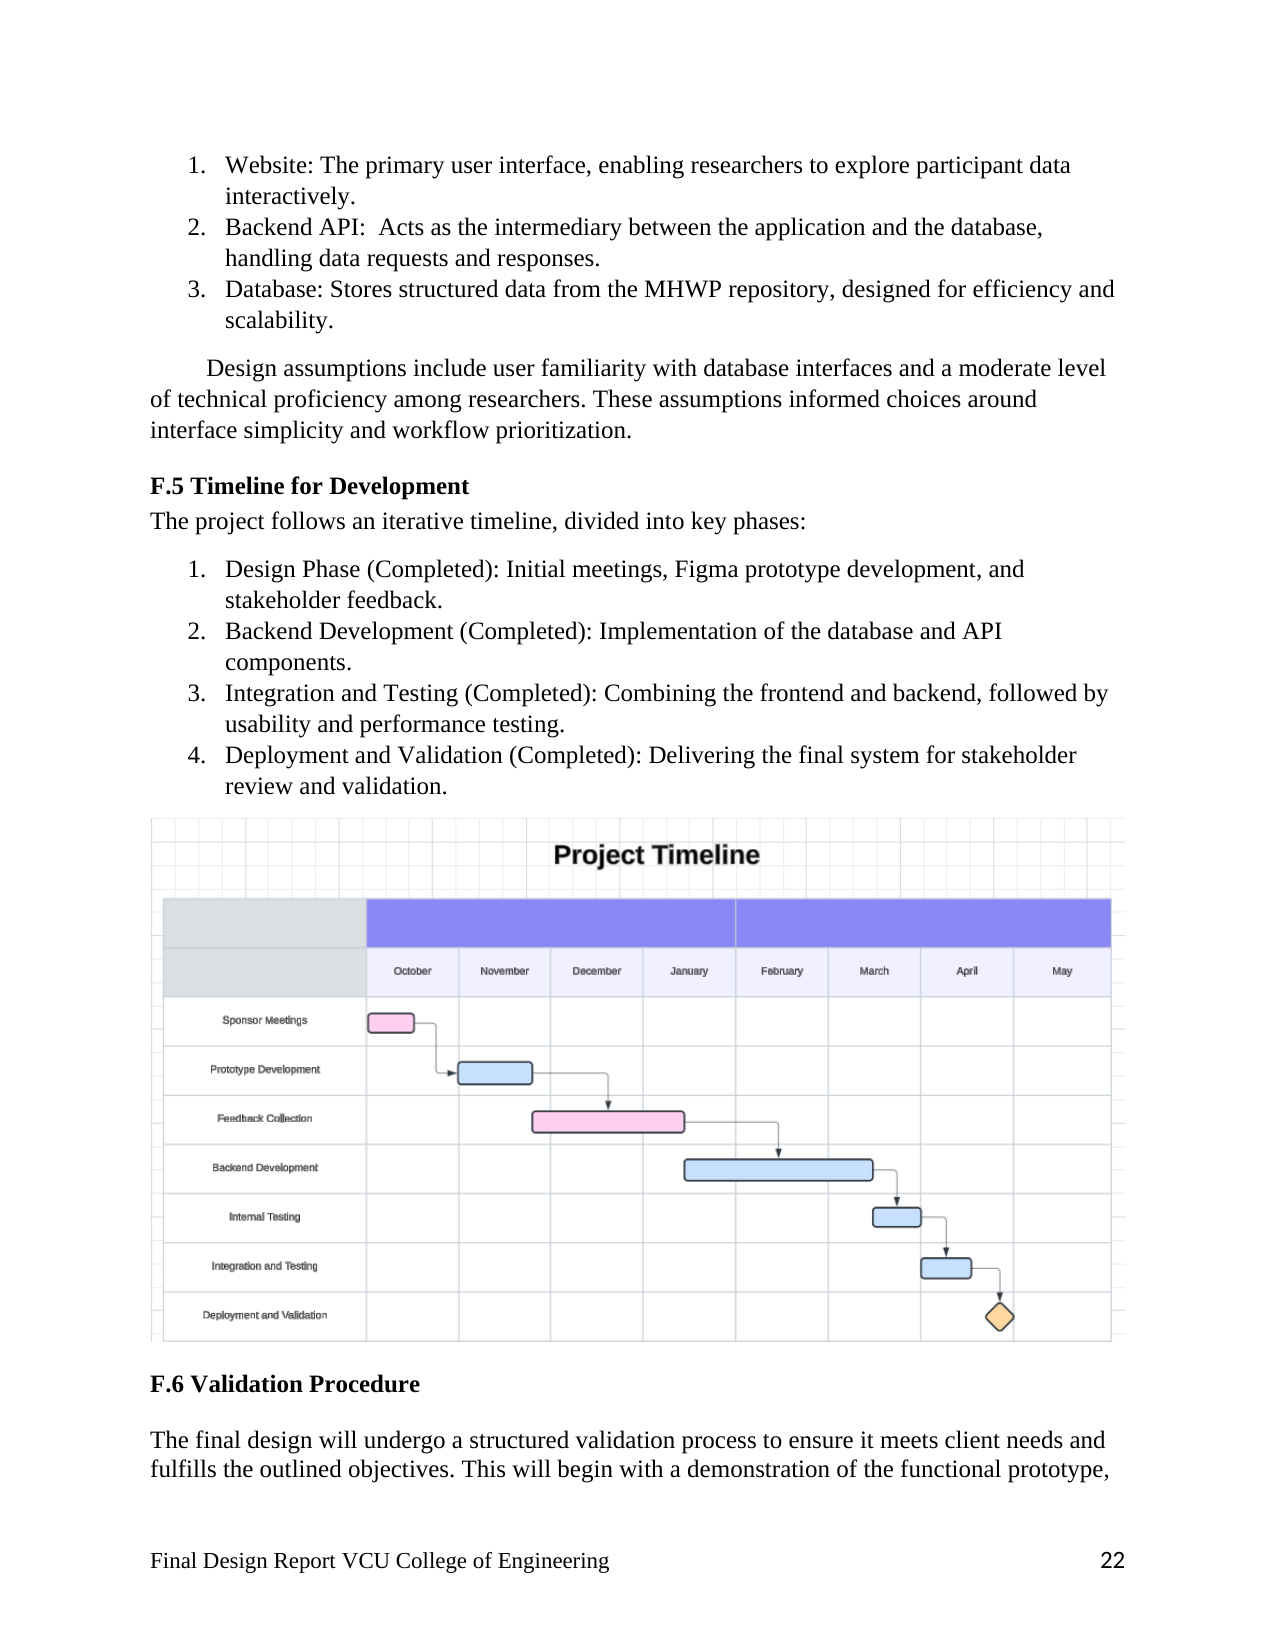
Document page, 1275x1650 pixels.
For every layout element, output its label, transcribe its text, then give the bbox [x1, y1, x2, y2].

text The project follows an iterative timeline, divided into key phases: [150, 506, 1125, 535]
list Database: Stores structured data from the MHWP repository, designed for efficiency and scalability. [187, 274, 1125, 334]
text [150, 1425, 1125, 1483]
list Backend Development (Completed): Implementation of the database and API components. [187, 616, 1125, 676]
list Website: The primary user interface, enabling researchers to explore participant data interactively. [187, 150, 1125, 210]
subtitle F.6 Validation Procedure [150, 1369, 1125, 1398]
list Design Phase (Completed): Initial meetings, Figma prototype development, and stakeholder feedback. [187, 554, 1125, 614]
text Design assumptions include user familiarity with database interfaces and a moderate level of technical proficiency among researchers. These assumptions informed choices around interface simplicity and workflow prioritization. [150, 353, 1125, 444]
subtitle F.5 Timeline for Development [150, 471, 1125, 500]
list Integration and Testing (Completed): Combining the frontend and backend, followed by usability and performance testing. [187, 678, 1125, 738]
list Backend API: Acts as the intermediary between the application and the database, handling data requests and responses. [187, 212, 1125, 272]
list Deployment and Validation (Completed): Delivering the final system for stakeholder review and validation. [187, 740, 1125, 800]
picture [150, 818, 1125, 1342]
